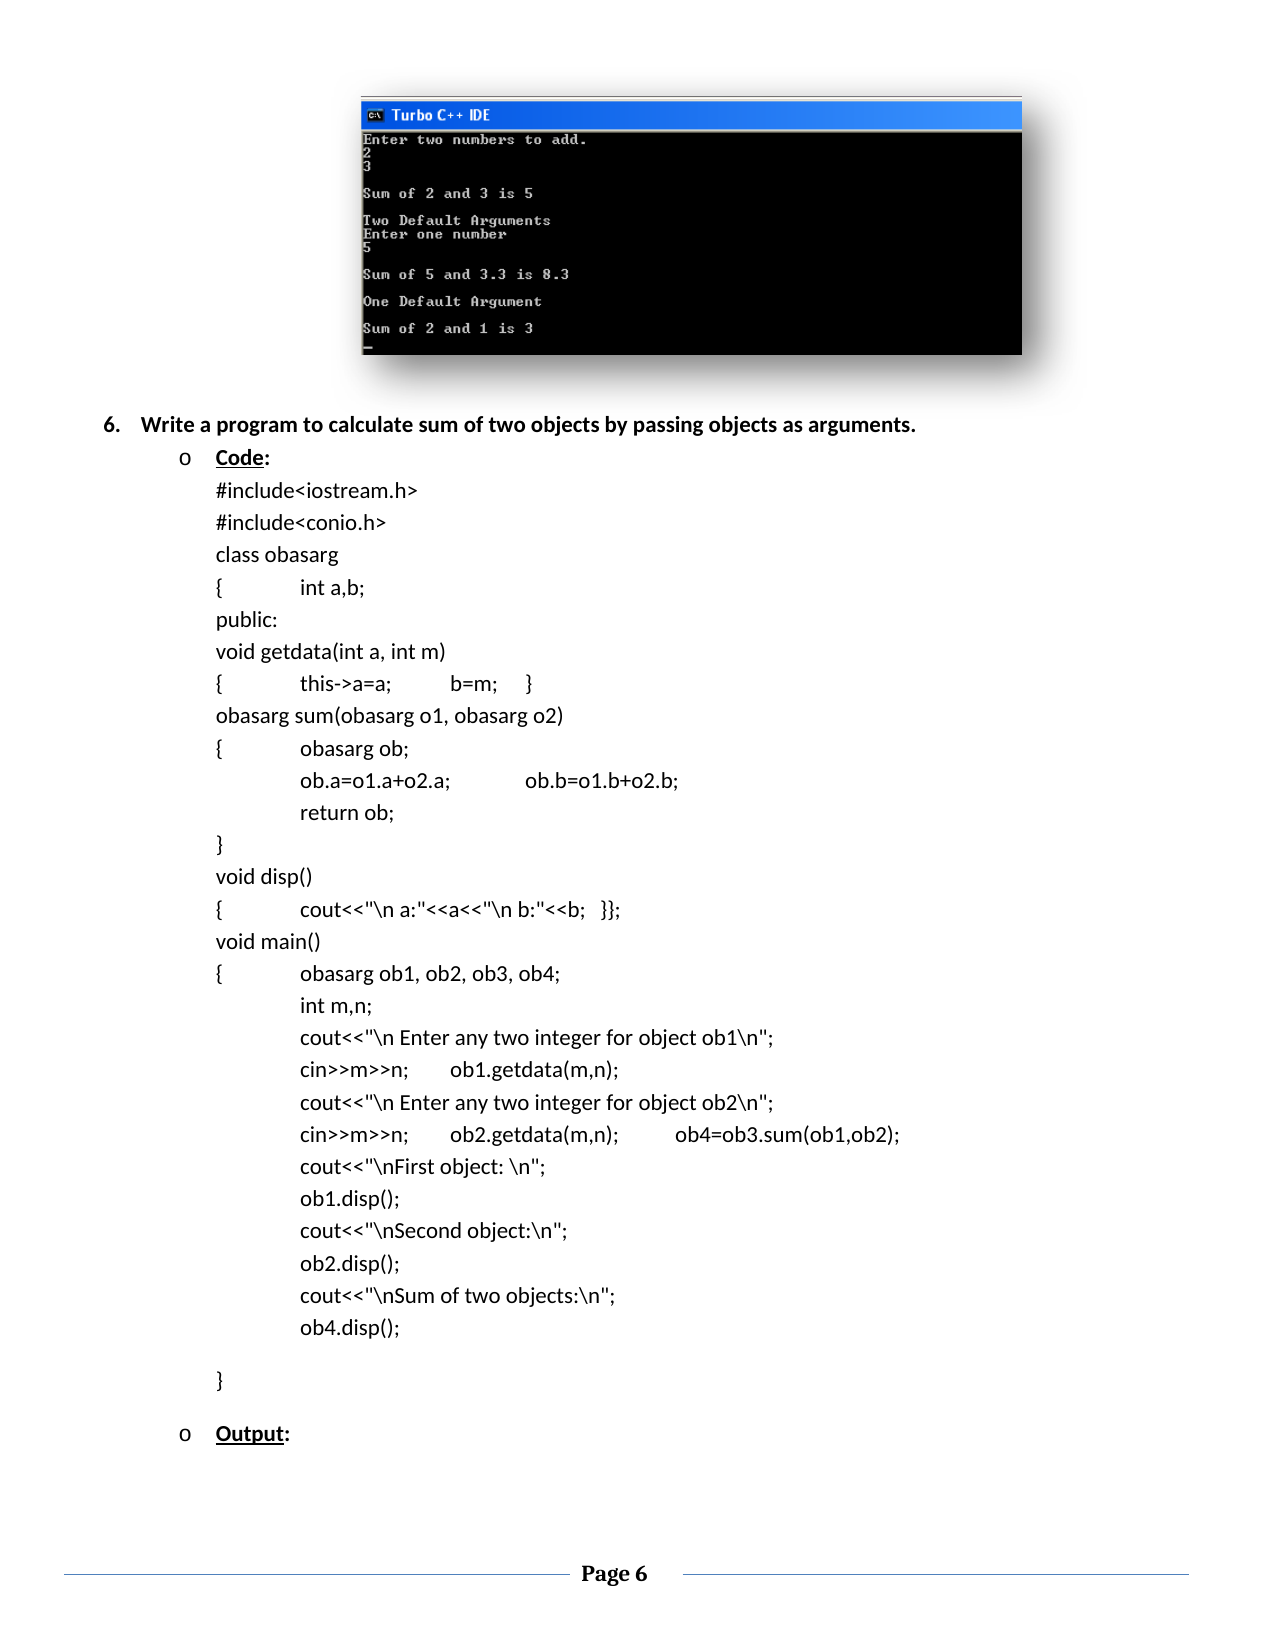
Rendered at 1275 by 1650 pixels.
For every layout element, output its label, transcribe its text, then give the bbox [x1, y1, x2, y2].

list { int a,b; [216, 573, 1200, 601]
list #include<conio.h> [216, 508, 1200, 536]
list void disp() [216, 862, 1200, 891]
list cout<<"\nFirst object: \n"; [216, 1152, 1200, 1180]
list obasarg sum(obasarg o1, obasarg o2) [216, 702, 1200, 729]
list #include<iostream.h> [216, 476, 1200, 504]
list public: [216, 605, 1200, 633]
list class obasarg [216, 541, 1200, 569]
list cin>>m>>n; ob2.getdata(m,n); ob4=ob3.sum(ob1,ob2); [216, 1120, 1200, 1148]
picture [360, 96, 1022, 355]
list { obasarg ob; [216, 734, 1200, 762]
list cout<<"\nSecond object:\n"; [216, 1217, 1200, 1244]
list void main() [216, 927, 1200, 955]
list { obasarg ob1, ob2, ob3, ob4; [216, 959, 1200, 987]
list { this->a=a; b=m; } [216, 669, 1200, 697]
list void getdata(int a, int m) [216, 637, 1200, 665]
text } [141, 1366, 1200, 1394]
list Write a program to calculate sum of two objects by passing objects as arguments. [103, 411, 1200, 438]
list ob4.disp(); [216, 1313, 1200, 1341]
list ob1.disp(); [216, 1184, 1200, 1212]
list cin>>m>>n; ob1.getdata(m,n); [216, 1056, 1200, 1084]
list } [216, 830, 1200, 858]
list { cout<<"\n a:"<<a<<"\n b:"<<b; }}; [216, 895, 1200, 923]
list ob2.disp(); [216, 1249, 1200, 1277]
list cout<<"\n Enter any two integer for object ob1\n"; [216, 1023, 1200, 1051]
list Output: [178, 1419, 1200, 1448]
list cout<<"\n Enter any two integer for object ob2\n"; [216, 1088, 1200, 1116]
list cout<<"\nSum of two objects:\n"; [216, 1281, 1200, 1309]
list int m,n; [216, 991, 1200, 1019]
list ob.a=o1.a+o2.a; ob.b=o1.b+o2.b; [216, 766, 1200, 794]
list return ob; [216, 798, 1200, 826]
list Code: [178, 443, 1200, 472]
